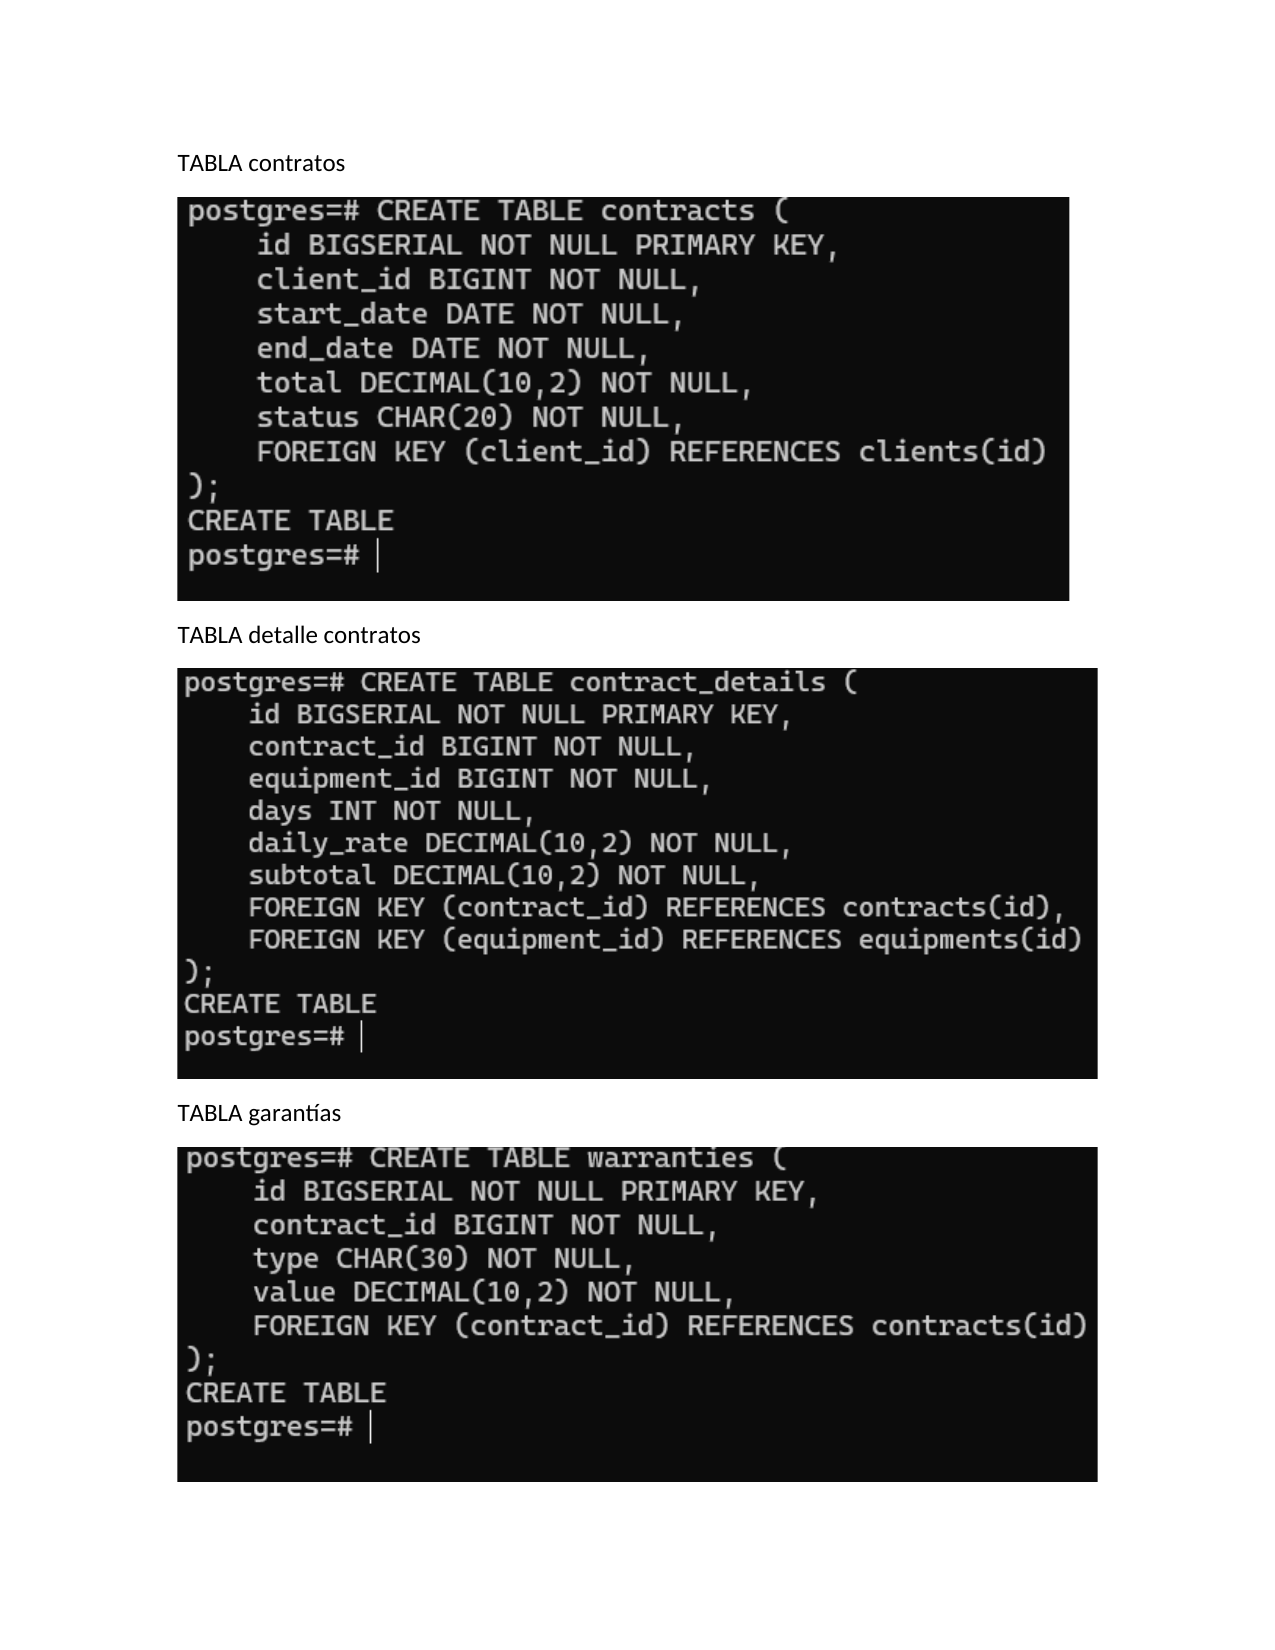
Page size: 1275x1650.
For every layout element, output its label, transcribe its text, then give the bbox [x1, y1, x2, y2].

picture [177, 1147, 1098, 1482]
picture [177, 668, 1098, 1079]
text TABLA garantías [177, 1097, 1098, 1128]
picture [177, 197, 1070, 601]
text TABLA contratos [177, 148, 1098, 178]
text TABLA detalle contratos [177, 619, 1098, 650]
